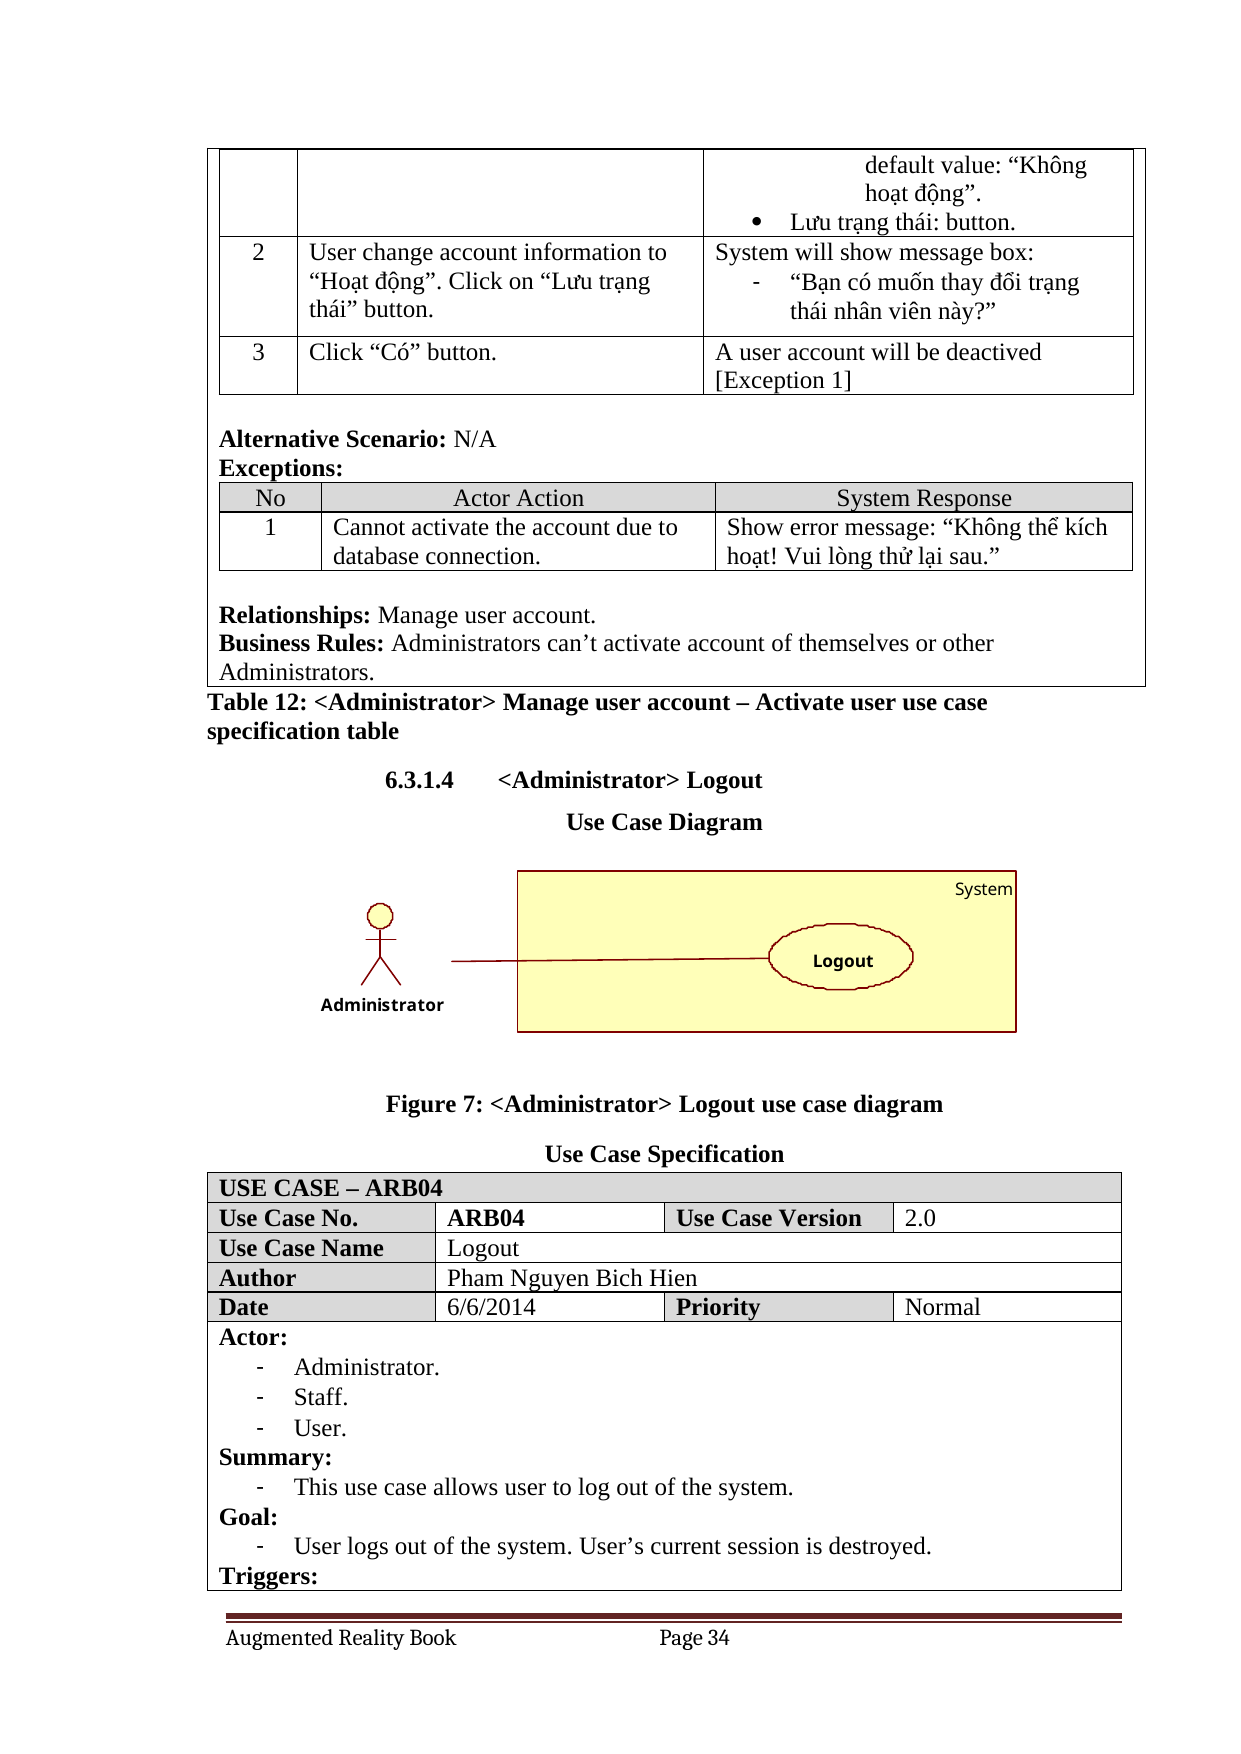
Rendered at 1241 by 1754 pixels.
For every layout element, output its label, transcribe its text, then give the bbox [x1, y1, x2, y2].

text Figure 7: <Administrator> Logout use case diagram [207, 1089, 1122, 1118]
table_cell Logout [436, 1233, 1121, 1262]
table_cell Priority [665, 1293, 893, 1321]
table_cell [208, 1322, 1121, 1590]
table_cell Use Case No. [208, 1203, 435, 1232]
subtitle Use Case Diagram [207, 807, 1122, 835]
table_cell Author [208, 1263, 435, 1291]
table_cell Use Case Version [665, 1203, 893, 1232]
subtitle Use Case Specification [207, 1139, 1122, 1168]
table_header USE CASE – ARB04 [208, 1173, 1121, 1202]
table_cell ARB04 [436, 1203, 664, 1232]
table_cell Date [208, 1293, 435, 1321]
table_cell Use Case Name [208, 1233, 435, 1262]
table_cell Normal [894, 1293, 1121, 1321]
text Table 12: <Administrator> Manage user account – Activate user use case specification table [207, 687, 1122, 744]
table_cell Pham Nguyen Bich Hien [436, 1263, 1121, 1291]
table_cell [208, 149, 1145, 686]
table_cell 2.0 [894, 1203, 1121, 1232]
subtitle <Administrator> Logout [385, 765, 1122, 794]
table_cell 6/6/2014 [436, 1293, 664, 1321]
